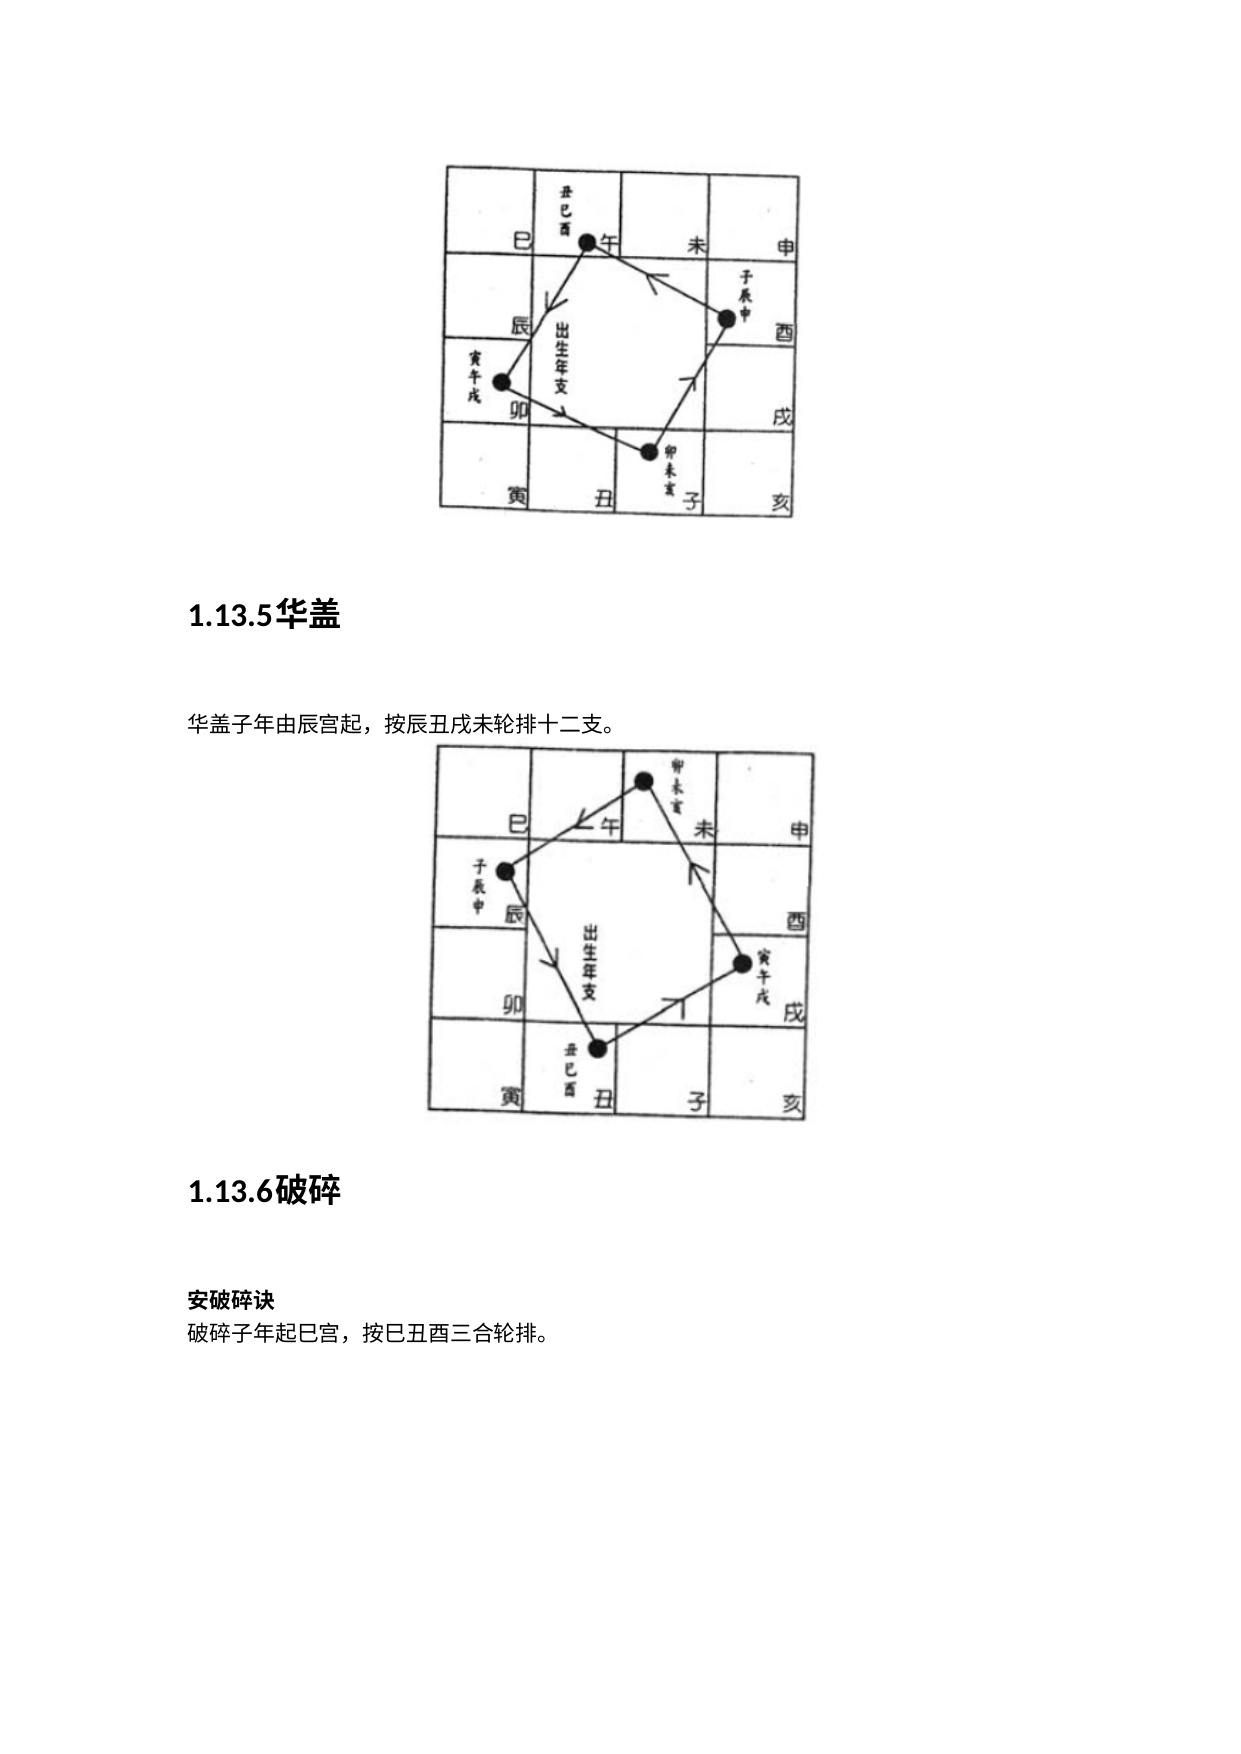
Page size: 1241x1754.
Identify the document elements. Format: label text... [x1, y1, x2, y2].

text 破碎子年起巳宫，按巳丑酉三合轮排。 [187, 1316, 1053, 1348]
text 华盖子年由辰宫起，按辰丑戌未轮排十二支。 [187, 706, 1053, 739]
picture [423, 738, 817, 1126]
subtitle 破碎 [187, 1156, 1053, 1221]
picture [438, 162, 802, 520]
subtitle 华盖 [187, 579, 1053, 644]
text 安破碎诀 [187, 1283, 1053, 1316]
